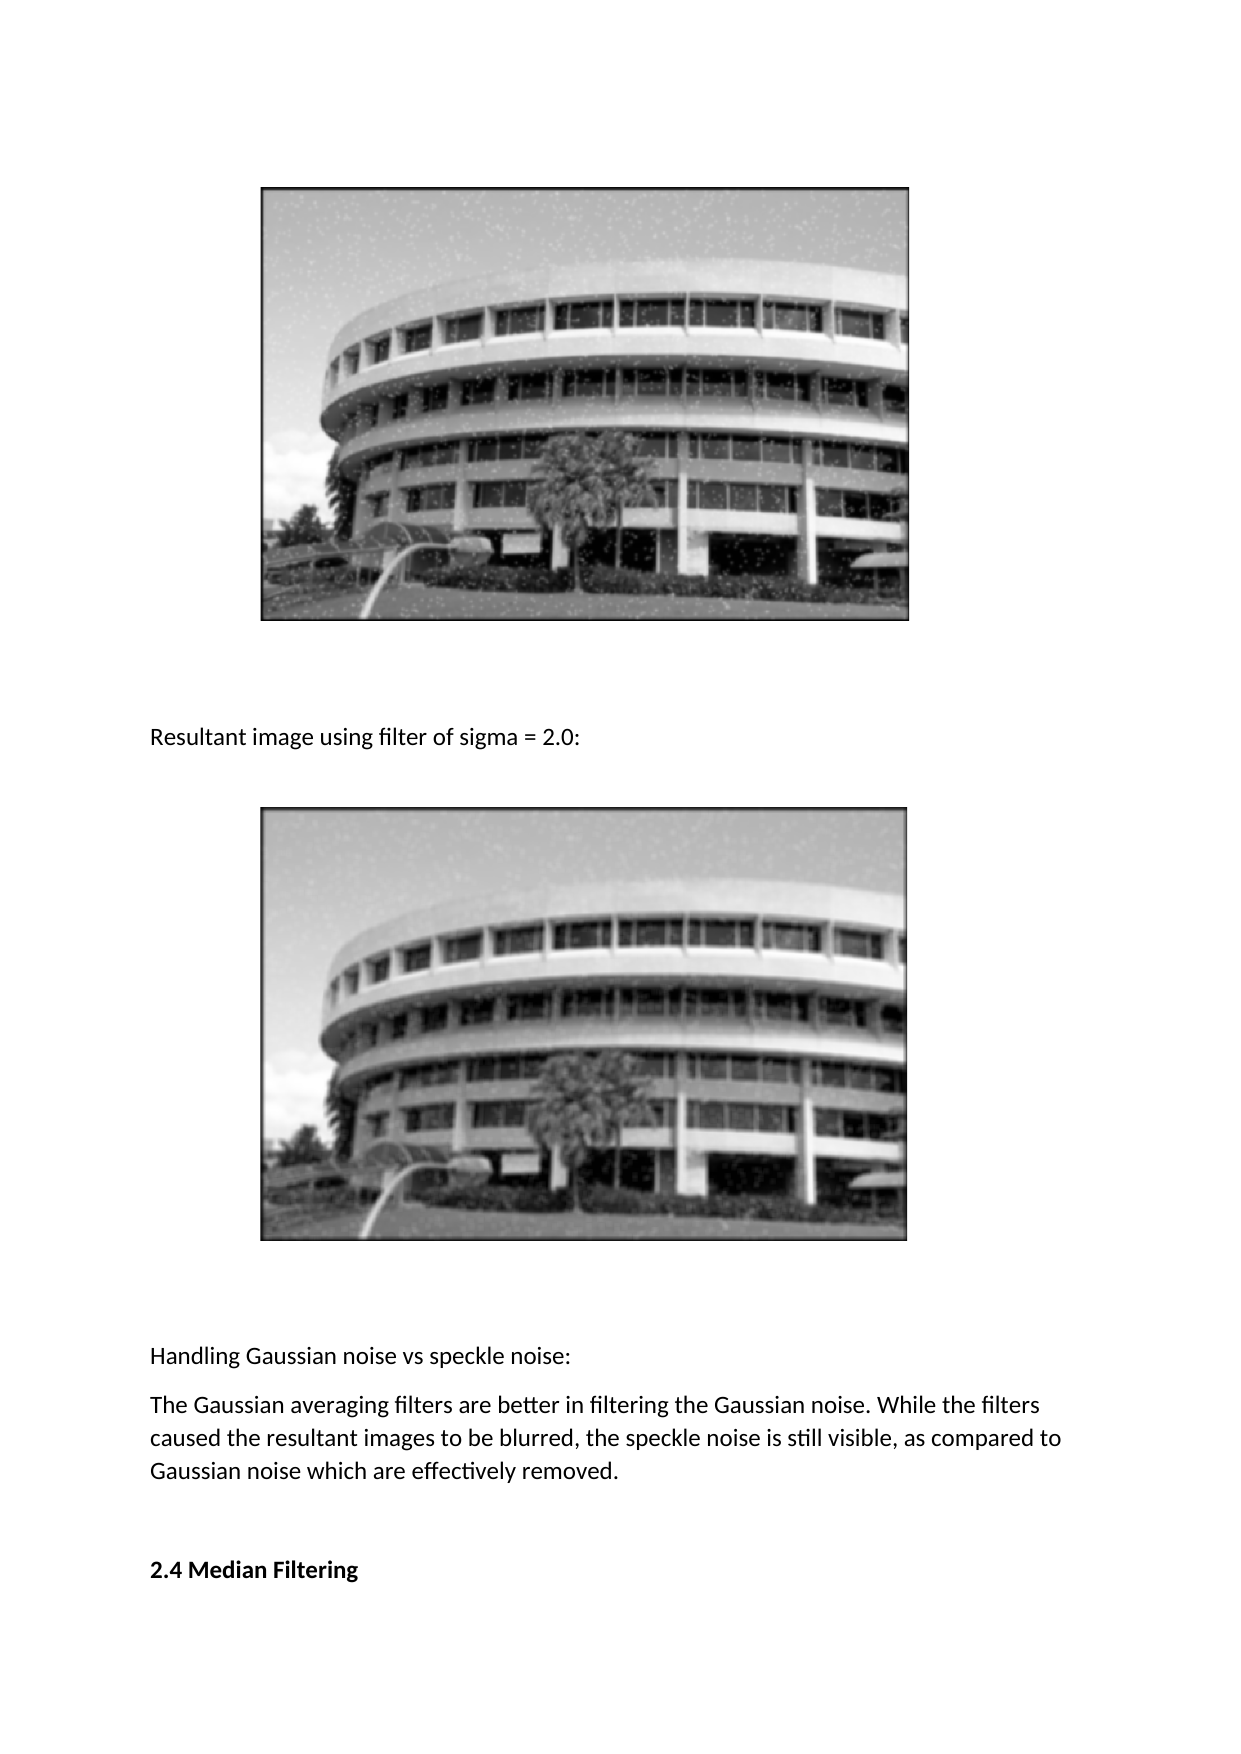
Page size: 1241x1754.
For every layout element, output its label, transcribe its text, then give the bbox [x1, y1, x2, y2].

text Handling Gaussian noise vs speckle noise: [150, 1340, 1090, 1371]
text 2.4 Median Filtering [150, 1554, 1090, 1585]
text Resultant image using filter of sigma = 2.0: [150, 721, 1090, 751]
text The Gaussian averaging filters are better in filtering the Gaussian noise. While the filters caused the resultant images to be blurred, the speckle noise is still visible, as compared to Gaussian noise which are effectively removed. [150, 1389, 1090, 1486]
